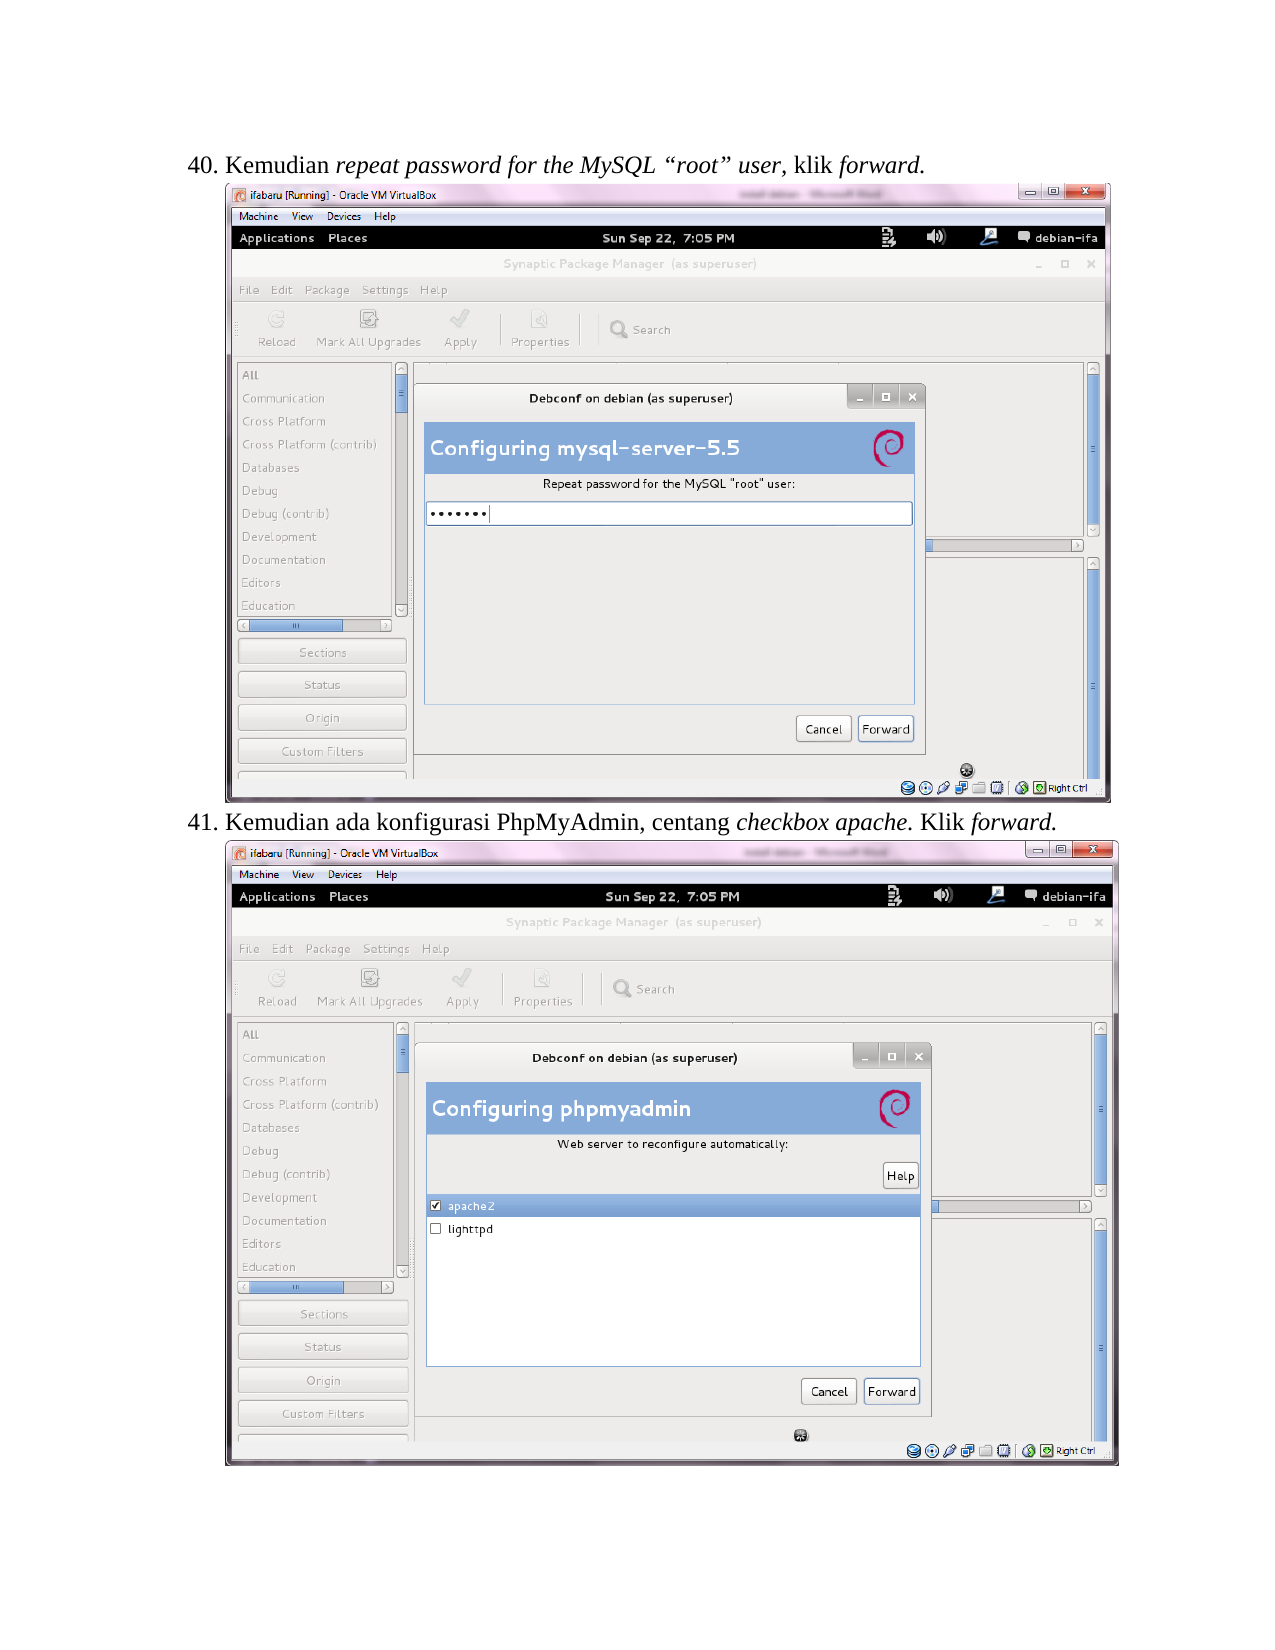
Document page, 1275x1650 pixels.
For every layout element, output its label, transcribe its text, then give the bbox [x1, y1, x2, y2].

picture [225, 183, 1111, 803]
list Kemudian ada konfigurasi PhpMyAdmin, centang checkbox apache. Klik forward. [187, 807, 1125, 836]
list Kemudian repeat password for the MySQL “root” user, klik forward. [187, 150, 1125, 179]
picture [225, 840, 1119, 1466]
